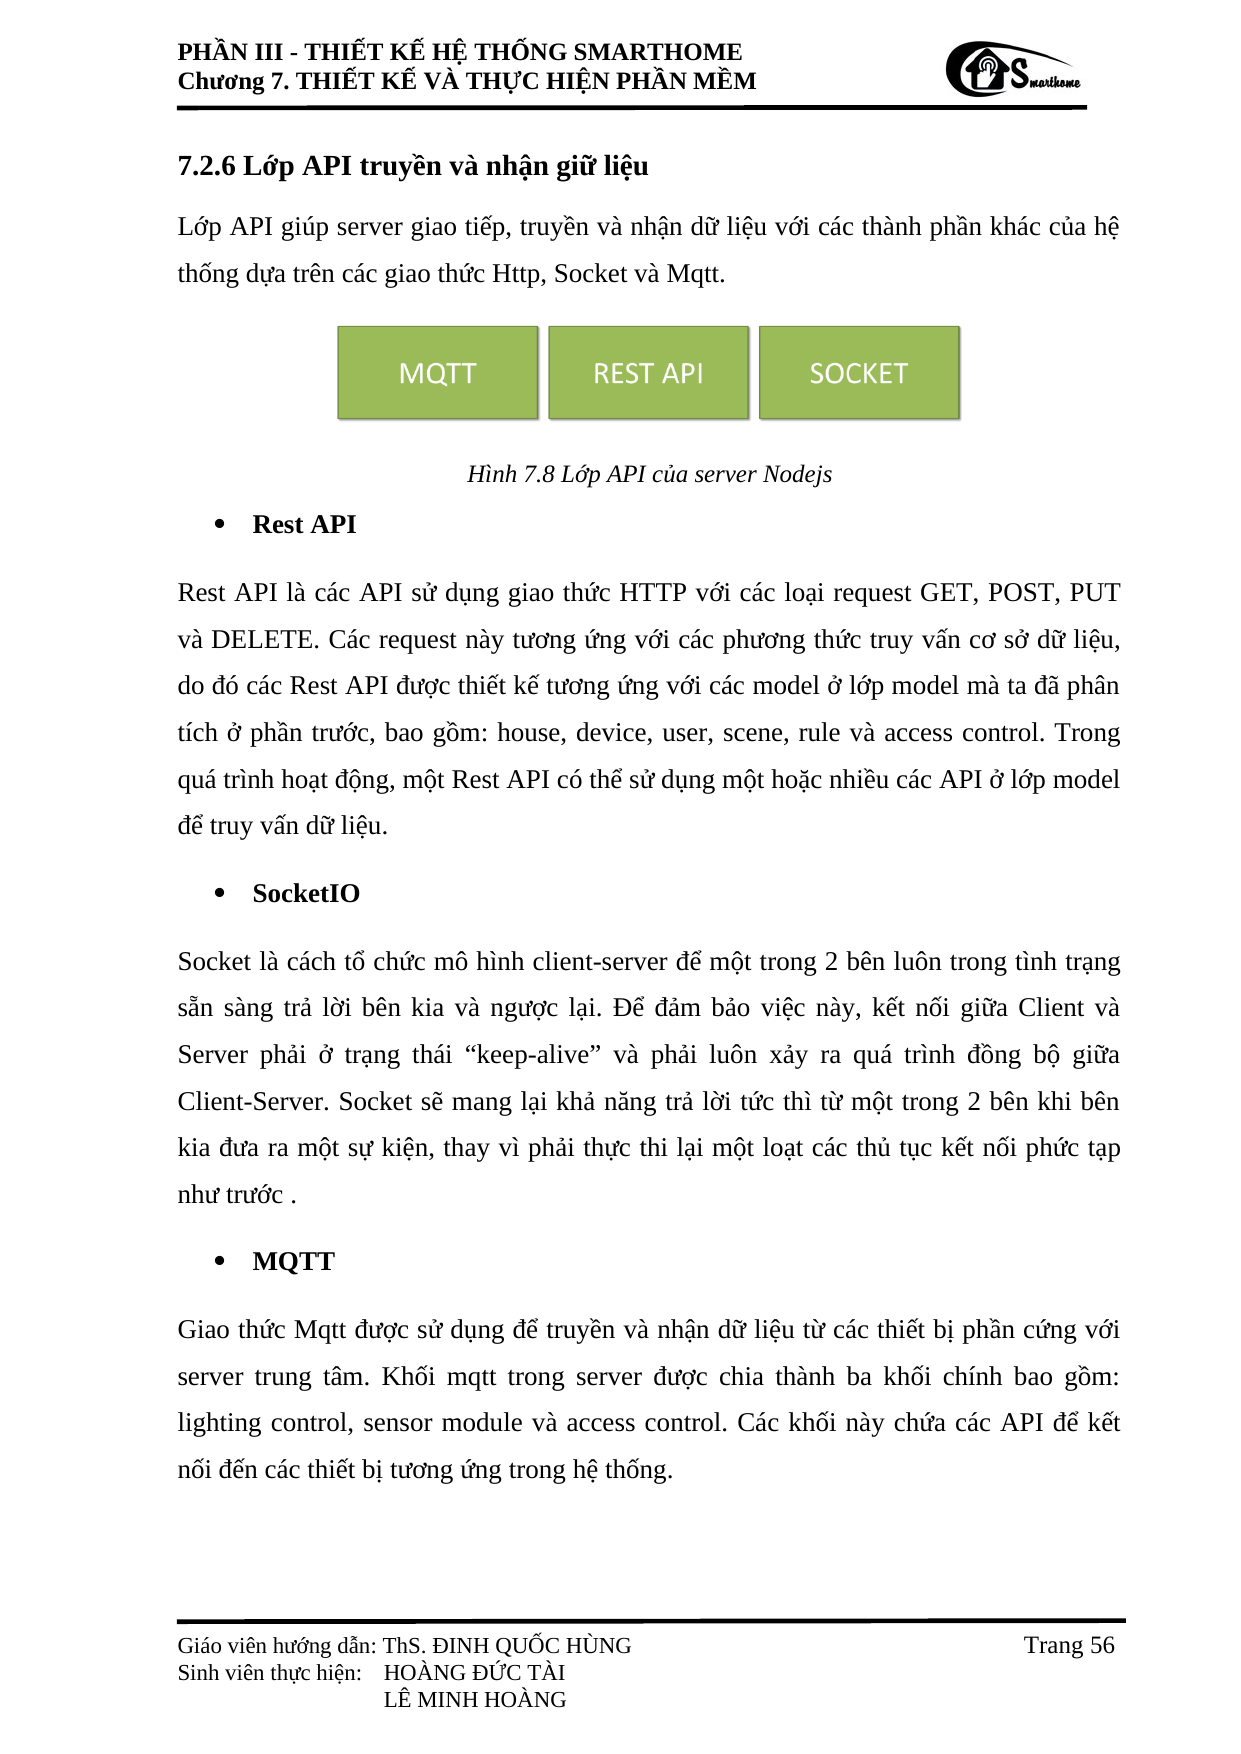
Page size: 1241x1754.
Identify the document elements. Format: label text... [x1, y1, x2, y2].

list SocketIO [215, 877, 1122, 908]
text Giao thức Mqtt được sử dụng để truyền và nhận dữ liệu từ các thiết bị phần cứng với server trung tâm. Khối mqtt trong server được chia thành ba khối chính bao gồm: lighting control, sensor module và access control. Các khối này chứa các API để kết nối đến các thiết bị tương ứng trong hệ thống. [177, 1313, 1122, 1484]
text Lớp API giúp server giao tiếp, truyền và nhận dữ liệu với các thành phần khác của hệ thống dựa trên các giao thức Http, Socket và Mqtt. [177, 211, 1122, 288]
text Rest API là các API sử dụng giao thức HTTP với các loại request GET, POST, PUT và DELETE. Các request này tương ứng với các phương thức truy vấn cơ sở dữ liệu, do đó các Rest API được thiết kế tương ứng với các model ở lớp model mà ta đã phân tích ở phần trước, bao gồm: house, device, user, scene, rule và access control. Trong quá trình hoạt động, một Rest API có thể sử dụng một hoặc nhiều các API ở lớp model để truy vấn dữ liệu. [177, 576, 1122, 841]
picture [938, 39, 1085, 98]
subtitle Lớp API truyền và nhận giữ liệu [177, 148, 1122, 181]
picture [337, 324, 963, 423]
list MQTT [215, 1245, 1122, 1277]
text Socket là cách tổ chức mô hình client-server để một trong 2 bên luôn trong tình trạng sẵn sàng trả lời bên kia và ngược lại. Để đảm bảo việc này, kết nối giữa Client và Server phải ở trạng thái “keep-alive” và phải luôn xảy ra quá trình đồng bộ giữa Client-Server. Socket sẽ mang lại khả năng trả lời tức thì từ một trong 2 bên khi bên kia đưa ra một sự kiện, thay vì phải thực thi lại một loạt các thủ tục kết nối phức tạp như trước . [177, 944, 1122, 1209]
text Hình 7.8 Lớp API của server Nodejs [177, 459, 1122, 487]
list Rest API [215, 508, 1122, 539]
